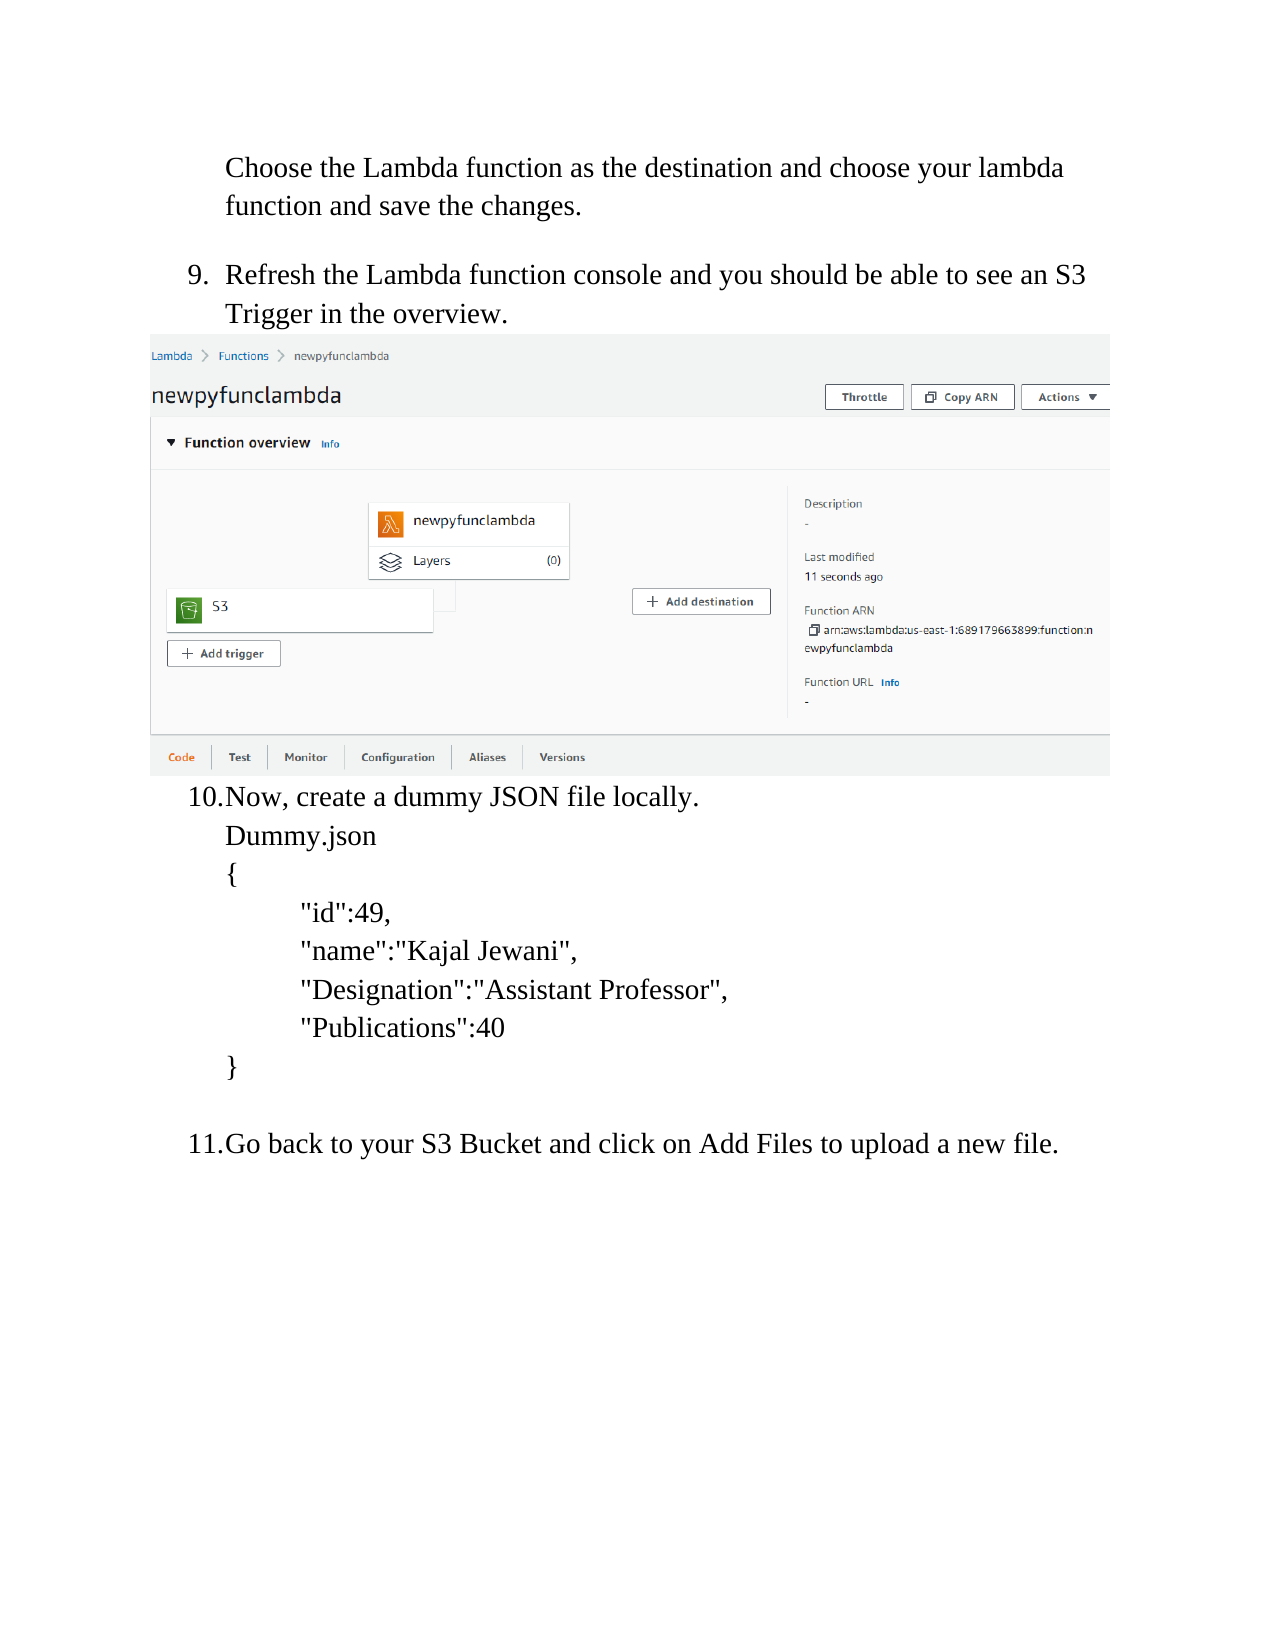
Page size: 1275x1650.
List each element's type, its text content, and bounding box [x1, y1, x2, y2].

picture [150, 334, 1110, 776]
list Refresh the Lambda function console and you should be able to see an S3 Trigger in the overview. [187, 257, 1125, 329]
text Dummy.json [225, 818, 1125, 851]
text "Designation":"Assistant Professor", [225, 972, 1125, 1006]
text "id":49, [225, 895, 1125, 928]
list Now, create a dummy JSON file locally. [187, 779, 1125, 813]
text } [225, 1049, 1125, 1083]
text { [225, 856, 1125, 890]
text "name":"Kajal Jewani", [225, 933, 1125, 967]
text Choose the Lambda function as the destination and choose your lambda function and save the changes. [225, 150, 1125, 222]
text "Publications":40 [225, 1011, 1125, 1044]
list Go back to your S3 Bucket and click on Add Files to upload a new file. [187, 1126, 1125, 1160]
